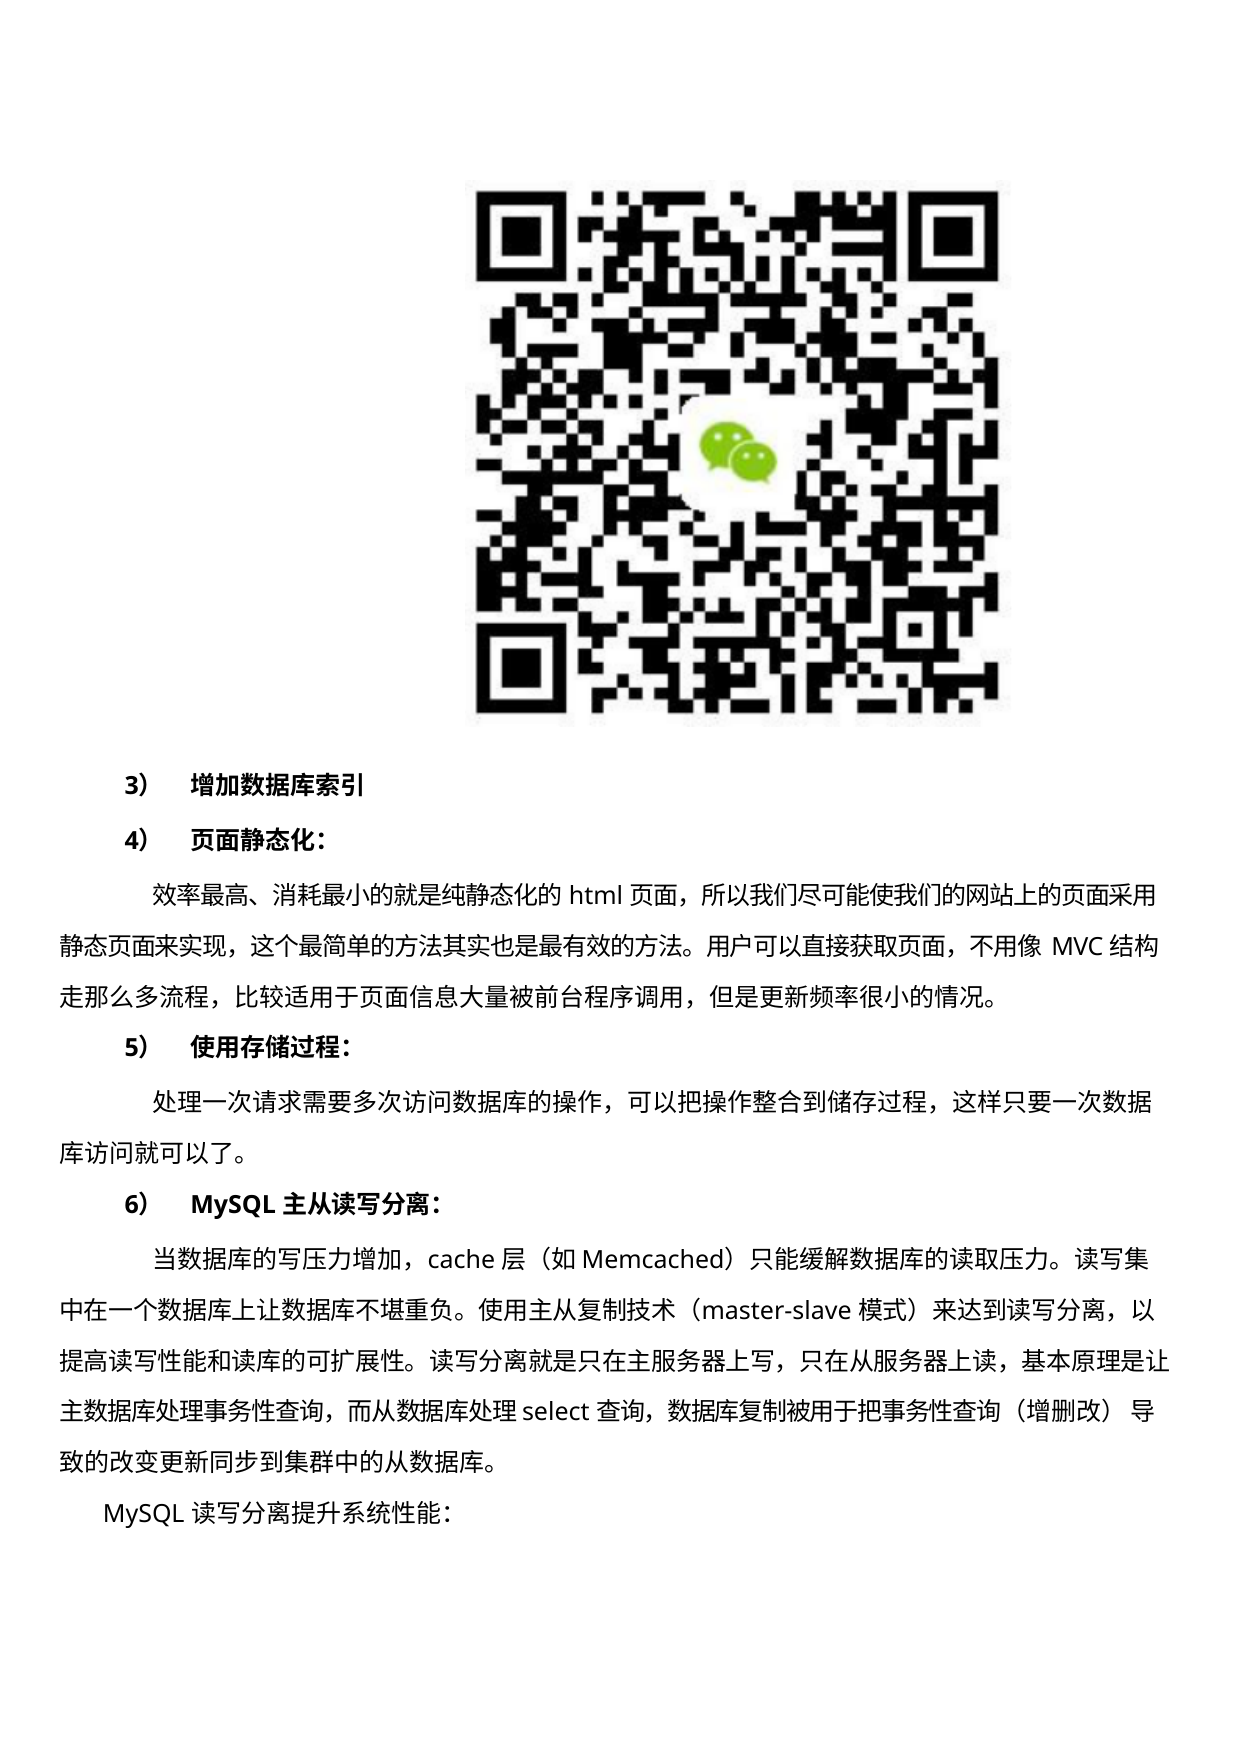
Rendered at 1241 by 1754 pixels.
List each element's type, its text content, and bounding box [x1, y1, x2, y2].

subtitle 使用存储过程： [124, 1028, 1240, 1064]
text 当数据库的写压力增加，cache 层（如 Memcached）只能缓解数据库的读取压力。读写集中在一个数据库上让数据库不堪重负。使用主从复制技术（master-slave 模式）来达到读写分离，以提高读写性能和读库的可扩展性。读写分离就是只在主服务器上写，只在从服务器上读，基本原理是让主数据库处理事务性查询，而从数据库处理 select 查询，数据库复制被用于把事务性查询（增删改） 导致的改变更新同步到集群中的从数据库。 [59, 1239, 1172, 1479]
picture [465, 180, 1012, 727]
subtitle 增加数据库索引 [124, 765, 1240, 801]
text 效率最高、消耗最小的就是纯静态化的 html 页面，所以我们尽可能使我们的网站上的页面采用静态页面来实现，这个最简单的方法其实也是最有效的方法。用户可以直接获取页面，不用像 MVC 结构走那么多流程，比较适用于页面信息大量被前台程序调用，但是更新频率很小的情况。 [59, 876, 1159, 1013]
subtitle MySQL 主从读写分离： [124, 1184, 1240, 1221]
text MySQL 读写分离提升系统性能： [103, 1493, 1240, 1529]
text 处理一次请求需要多次访问数据库的操作，可以把操作整合到储存过程，这样只要一次数据库访问就可以了。 [59, 1083, 1153, 1170]
list 页面静态化： [124, 820, 1240, 857]
